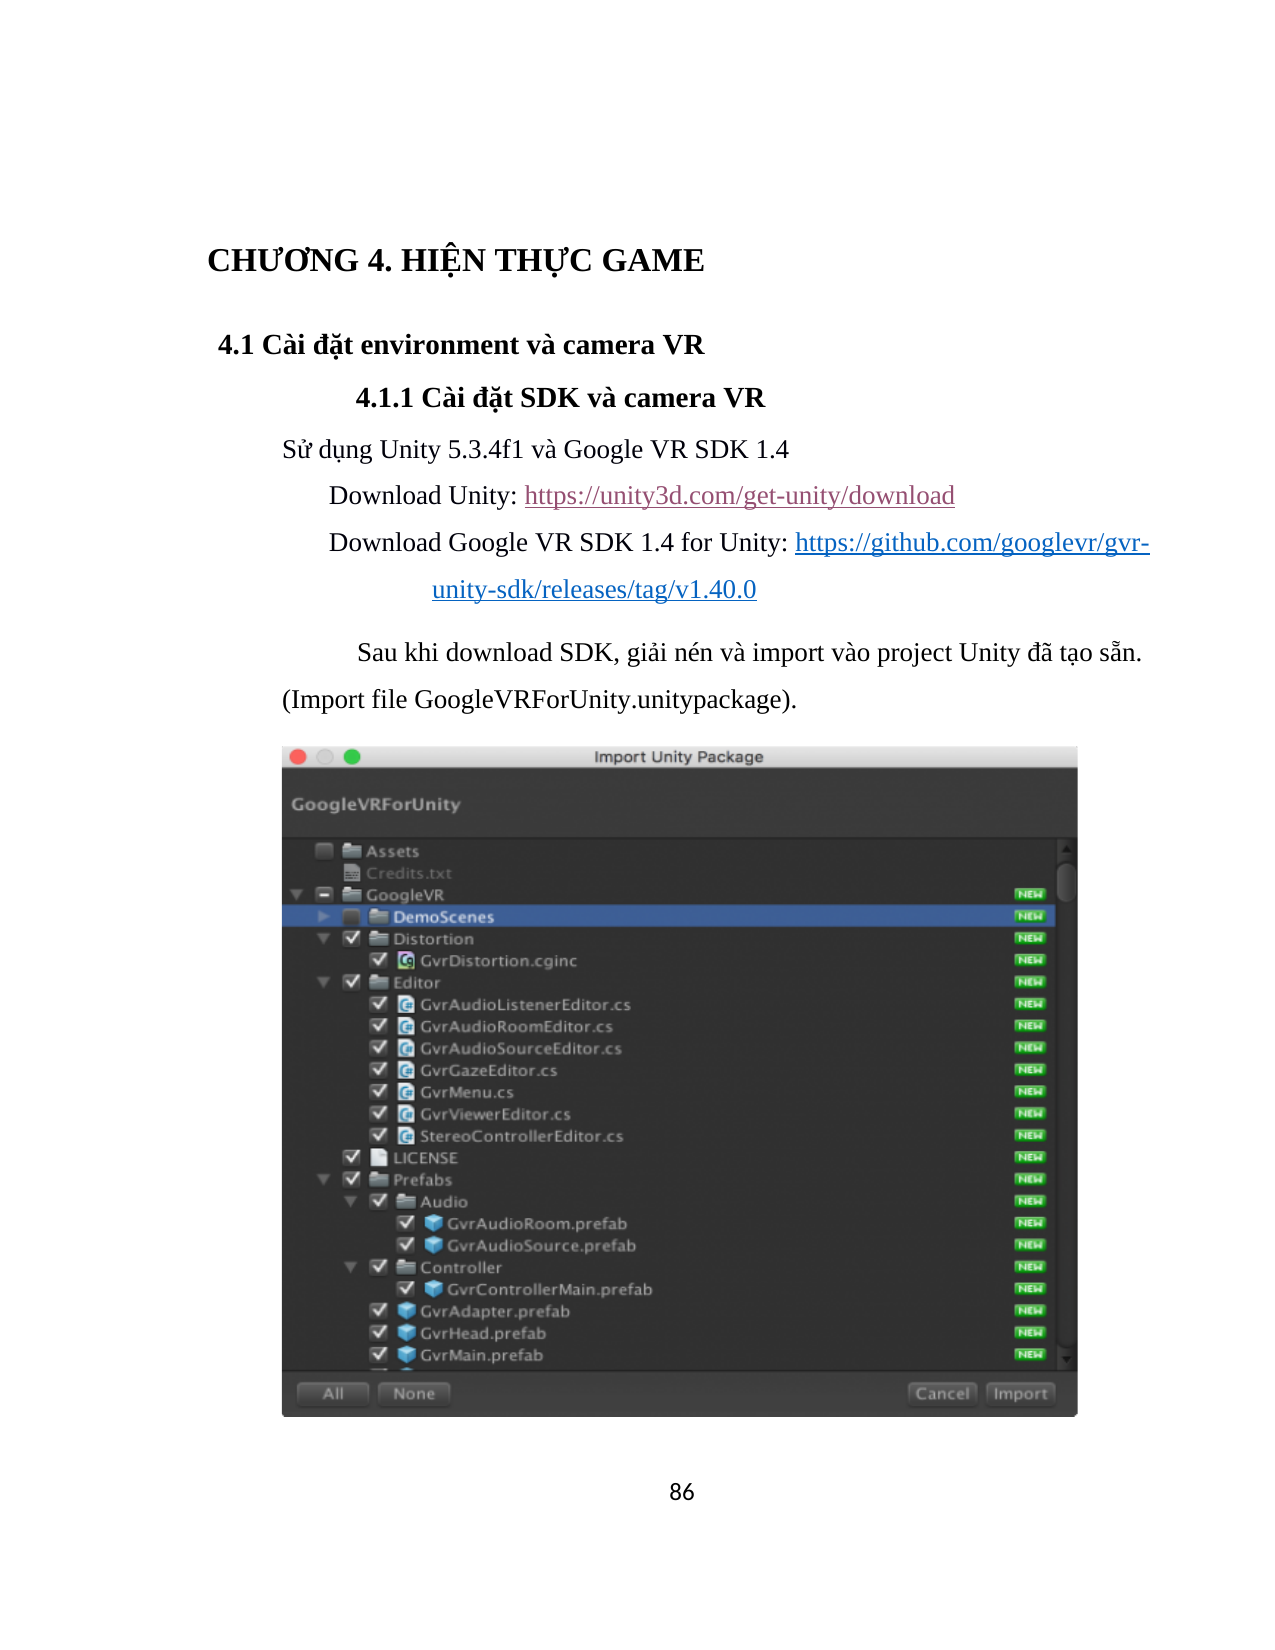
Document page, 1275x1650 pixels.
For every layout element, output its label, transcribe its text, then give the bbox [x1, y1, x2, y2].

list Sử dụng Unity 5.3.4f1 và Google VR SDK 1.4 [282, 433, 1157, 464]
text CHƯƠNG 4. HIỆN THỰC GAME [207, 241, 1157, 279]
list Download Unity: https://unity3d.com/get-unity/download [282, 479, 1157, 511]
list Download Google VR SDK 1.4 for Unity: https://github.com/googlevr/gvr-unity-sdk/releases/tag/v1.40.0 [329, 526, 1157, 604]
subtitle 4.1 Cài đặt environment và camera VR [218, 327, 1157, 361]
picture [281, 746, 1078, 1417]
text Sau khi download SDK, giải nén và import vào project Unity đã tạo sẵn. (Import file GoogleVRForUnity.unitypackage). [282, 636, 1157, 714]
subtitle 4.1.1 Cài đặt SDK và camera VR [281, 380, 1157, 413]
